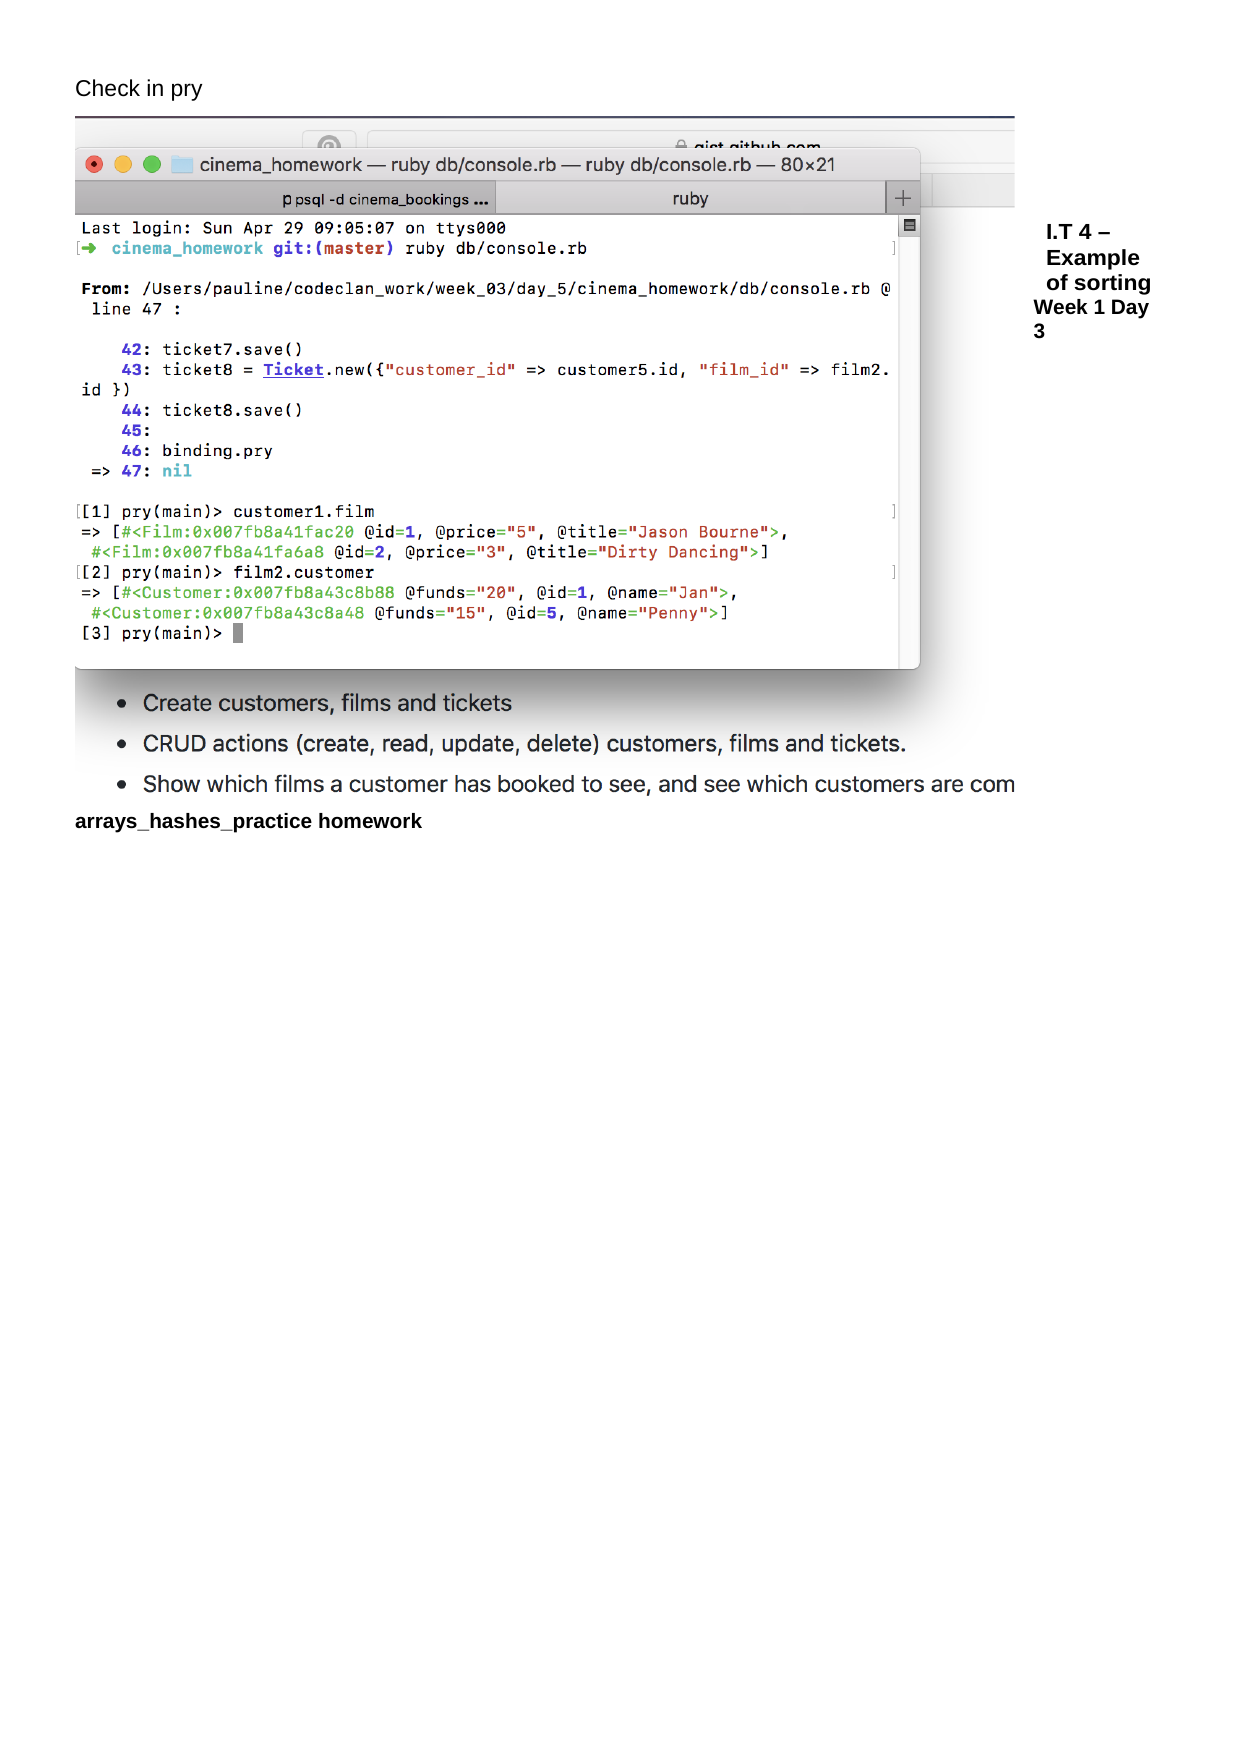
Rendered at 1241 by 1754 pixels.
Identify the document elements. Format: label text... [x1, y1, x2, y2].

text I.T 4 – Example of sorting [1015, 219, 1165, 295]
text Check in pry [75, 75, 1165, 101]
picture [75, 116, 1015, 809]
text Week 1 Day 3 arrays_hashes_practice homework [75, 295, 1165, 833]
